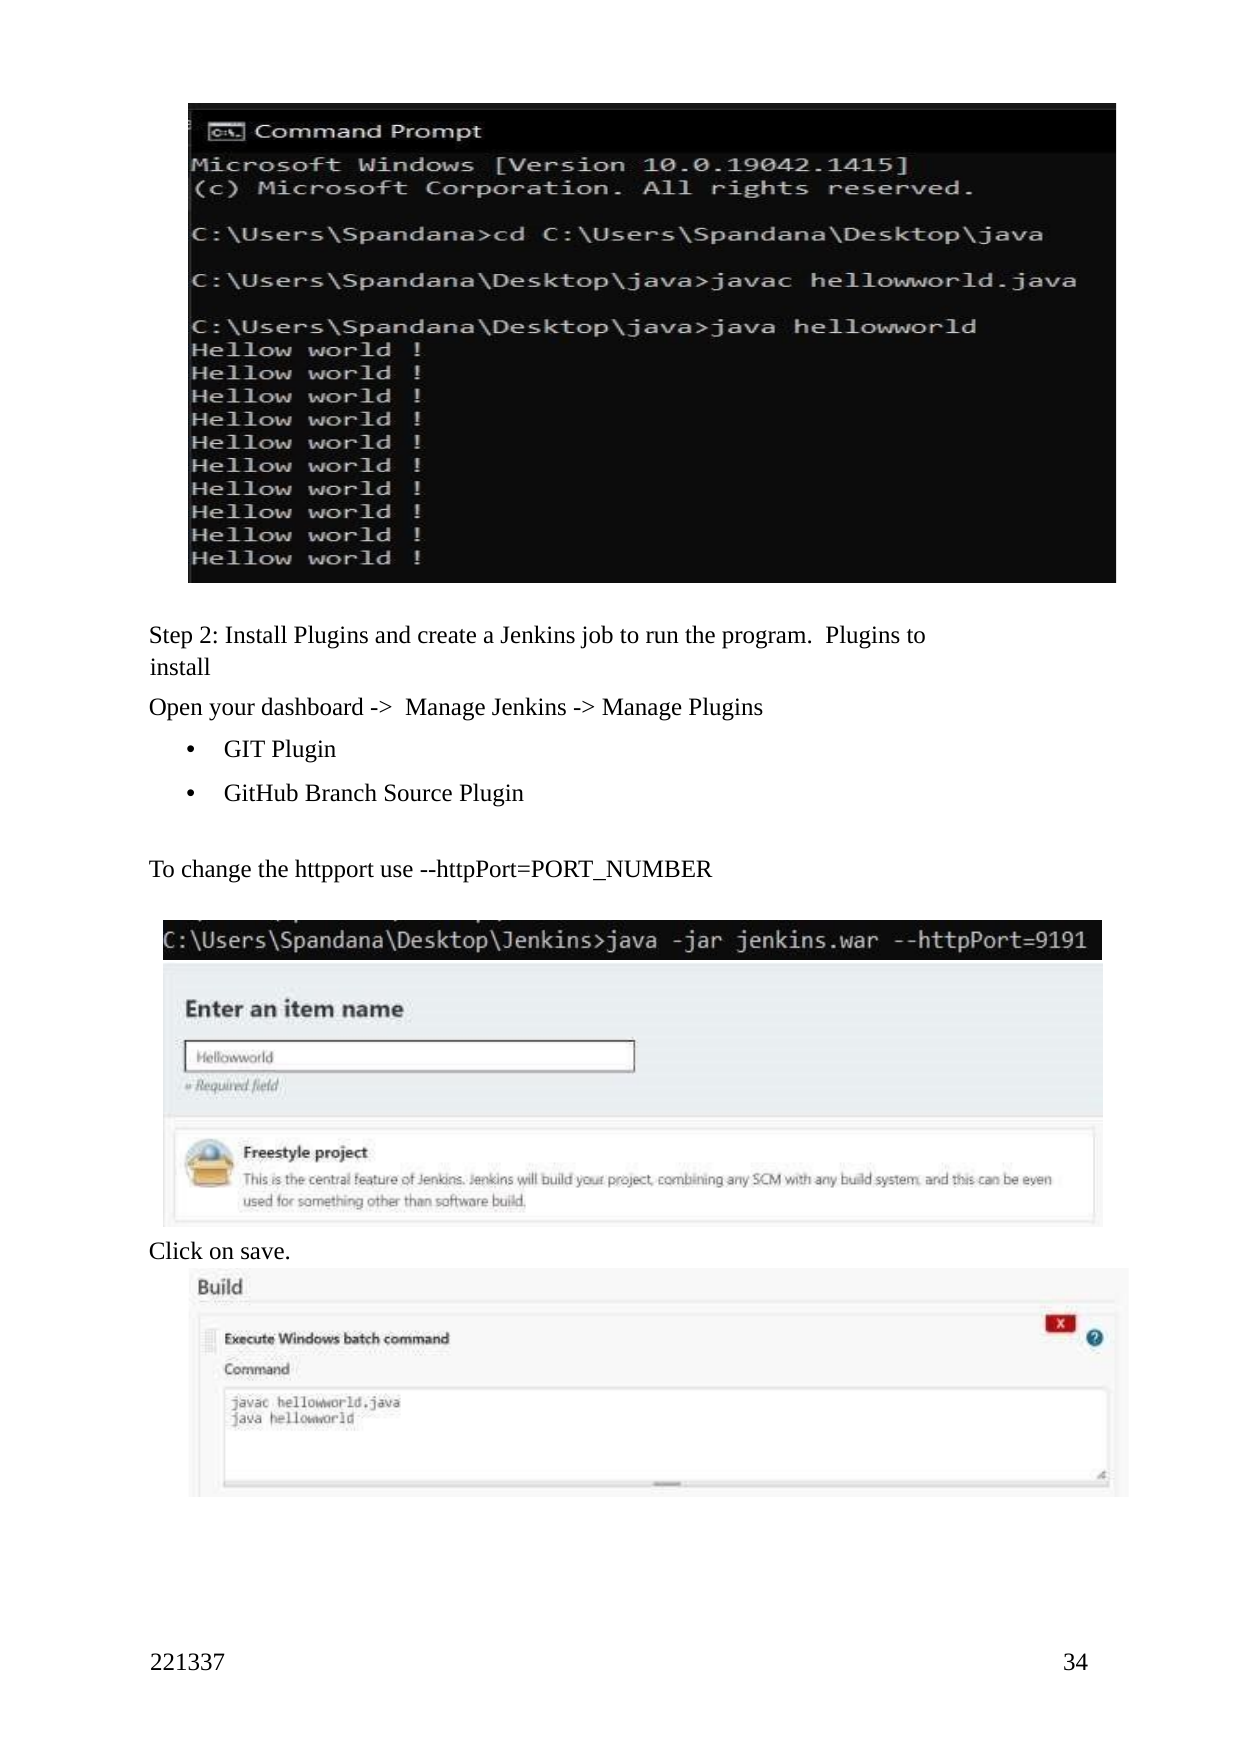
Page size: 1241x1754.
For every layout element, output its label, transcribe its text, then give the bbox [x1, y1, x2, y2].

text Step 2: Install Plugins and create a Jenkins job to run the program. Plugins to install [148, 620, 926, 681]
picture [163, 962, 1103, 1227]
text Click on save. [148, 1236, 1093, 1264]
picture [163, 920, 1102, 960]
picture [188, 1268, 1129, 1497]
text Open your dashboard -> Manage Jenkins -> Manage Plugins [148, 692, 1093, 721]
list GIT Plugin [186, 734, 1093, 763]
text To change the httpport use --httpPort=PORT_NUMBER [148, 854, 1093, 883]
list GitHub Branch Source Plugin [186, 778, 1093, 806]
picture [188, 103, 1117, 583]
